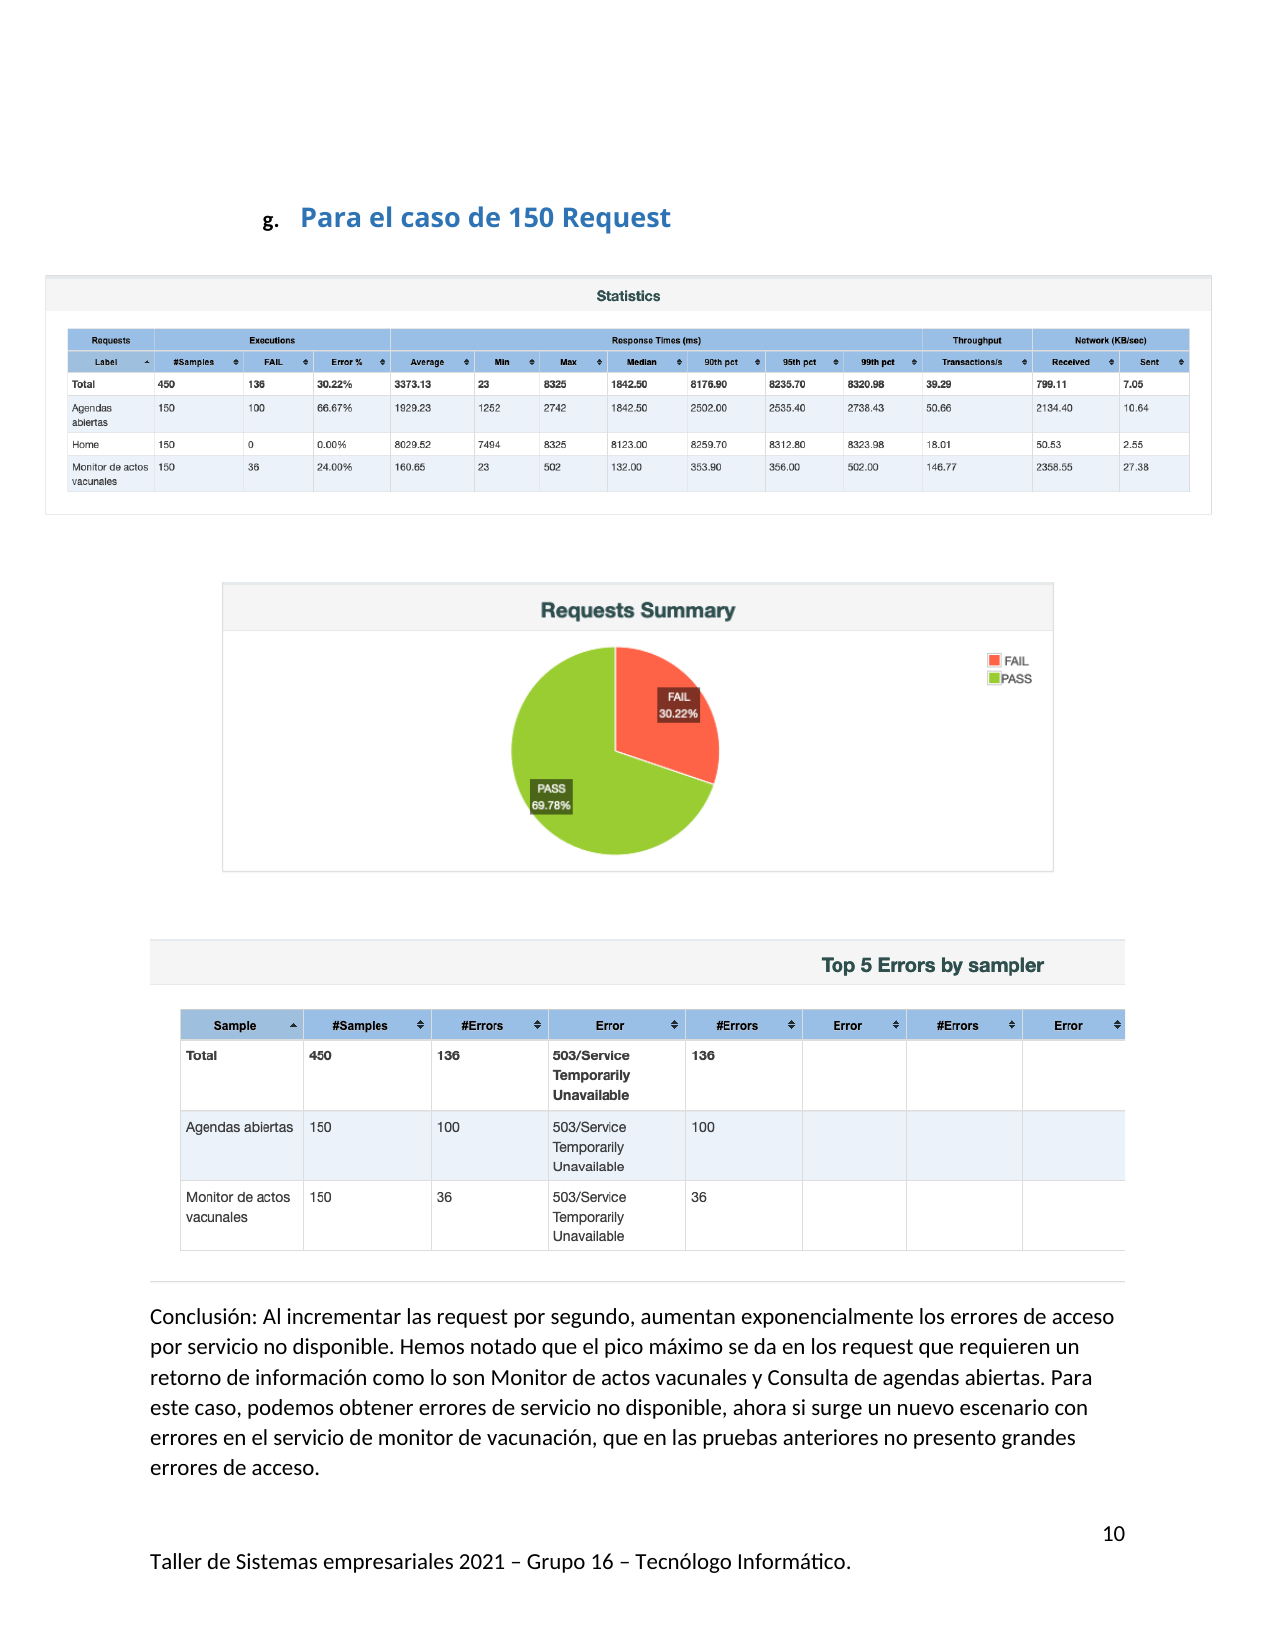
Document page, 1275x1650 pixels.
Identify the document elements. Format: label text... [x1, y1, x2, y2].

picture [45, 274, 1213, 515]
text Conclusión: Al incrementar las request por segundo, aumentan exponencialmente los errores de acceso por servicio no disponible. Hemos notado que el pico máximo se da en los request que requieren un retorno de información como lo son Monitor de actos vacunales y Consulta de agendas abiertas. Para este caso, podemos obtener errores de servicio no disponible, ahora si surge un nuevo escenario con errores en el servicio de monitor de vacunación, que en las pruebas anteriores no presento grandes errores de acceso. [150, 1302, 1125, 1481]
picture [219, 582, 1056, 874]
picture [150, 939, 1125, 1284]
subtitle Para el caso de 150 Request [262, 198, 1125, 235]
